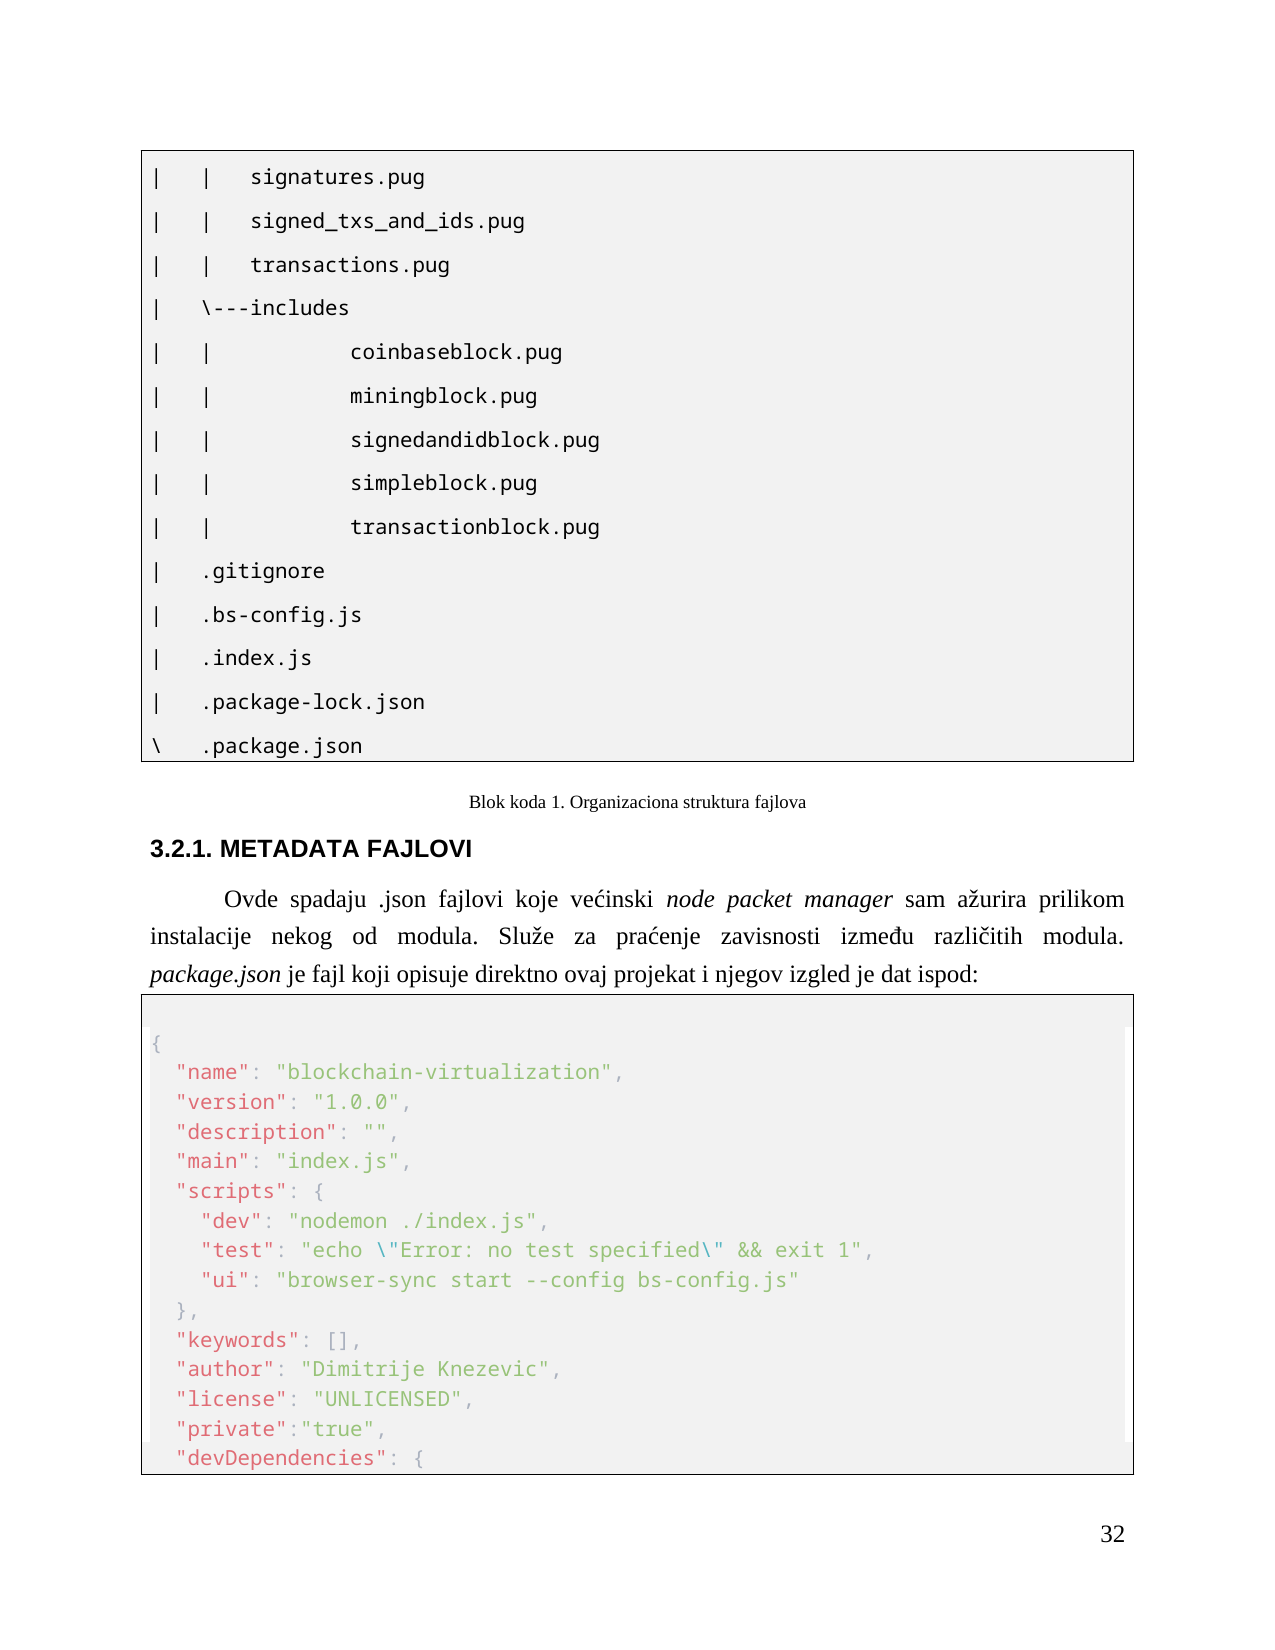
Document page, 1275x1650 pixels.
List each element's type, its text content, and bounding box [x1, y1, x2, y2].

text "ui": "browser-sync start --config bs-config.js" [150, 1264, 1125, 1294]
text | \---includes [142, 281, 1133, 322]
text "main": "index.js", [150, 1145, 1125, 1175]
text "version": "1.0.0", [150, 1086, 1125, 1116]
text "description": "", [150, 1116, 1125, 1145]
text "license": "UNLICENSED", [150, 1383, 1125, 1412]
text "name": "blockchain-virtualization", [150, 1056, 1125, 1086]
text Ovde spadaju .json fajlovi koje većinski node packet manager sam ažurira prilikom instalacije nekog od modula. Služe za praćenje zavisnosti između različitih modula. package.json je fajl koji opisuje direktno ovaj projekat i njegov izgled je dat ispod: [150, 875, 1125, 987]
text }, [150, 1294, 1125, 1323]
text "devDependencies": { [142, 1439, 1133, 1474]
text | | simpleblock.pug [142, 456, 1133, 497]
text | | signed_txs_and_ids.pug [142, 194, 1133, 234]
text "private":"true", [150, 1412, 1125, 1439]
text "dev": "nodemon ./index.js", [150, 1205, 1125, 1234]
subtitle METADATA fajlovi [150, 825, 1125, 862]
text "test": "echo \"Error: no test specified\" && exit 1", [150, 1234, 1125, 1264]
text | | miningblock.pug [142, 369, 1133, 409]
text | | transactions.pug [142, 237, 1133, 278]
text | | signedandidblock.pug [142, 412, 1133, 453]
text | | transactionblock.pug [142, 500, 1133, 541]
text | .index.js [142, 631, 1133, 672]
text | | coinbaseblock.pug [142, 325, 1133, 366]
text | .bs-config.js [142, 587, 1133, 628]
text Blok koda . Organizaciona struktura fajlova [150, 775, 1125, 812]
text "scripts": { [150, 1175, 1125, 1205]
text | .gitignore [142, 544, 1133, 584]
text \ .package.json [142, 719, 1133, 761]
text | | signatures.pug [142, 151, 1133, 191]
text "author": "Dimitrije Knezevic", [150, 1353, 1125, 1383]
text { [150, 1027, 1125, 1056]
text "keywords": [], [150, 1323, 1125, 1353]
text | .package-lock.json [142, 675, 1133, 716]
